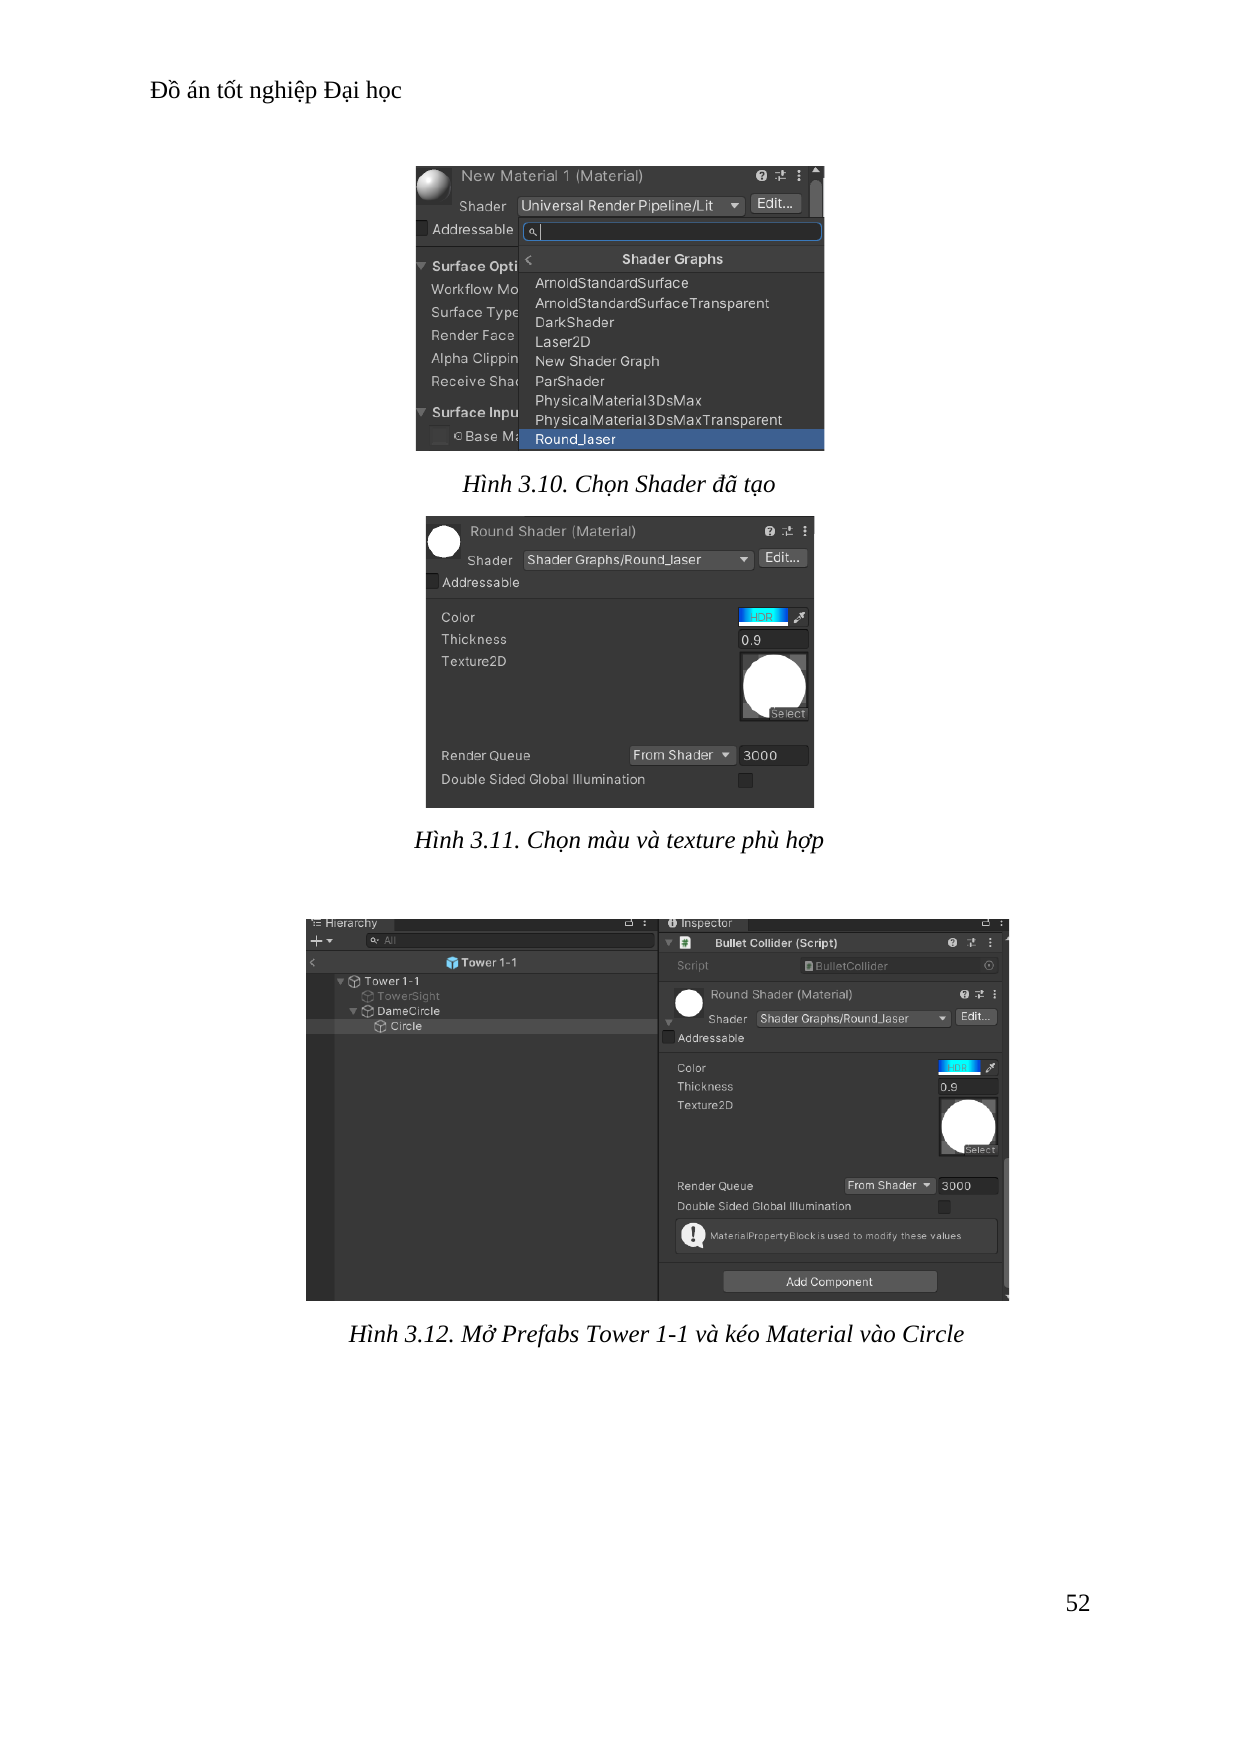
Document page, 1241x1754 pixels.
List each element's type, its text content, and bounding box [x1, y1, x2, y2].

picture [425, 516, 815, 808]
subtitle Hình 3.10. Chọn Shader đã tạo [150, 469, 1090, 498]
subtitle Hình 3.12. Mở Prefabs Tower 1-1 và kéo Material vào Circle [150, 1319, 1090, 1348]
picture [306, 919, 1010, 1301]
picture [415, 166, 825, 451]
subtitle Hình 3.11. Chọn màu và texture phù hợp [150, 826, 1090, 854]
